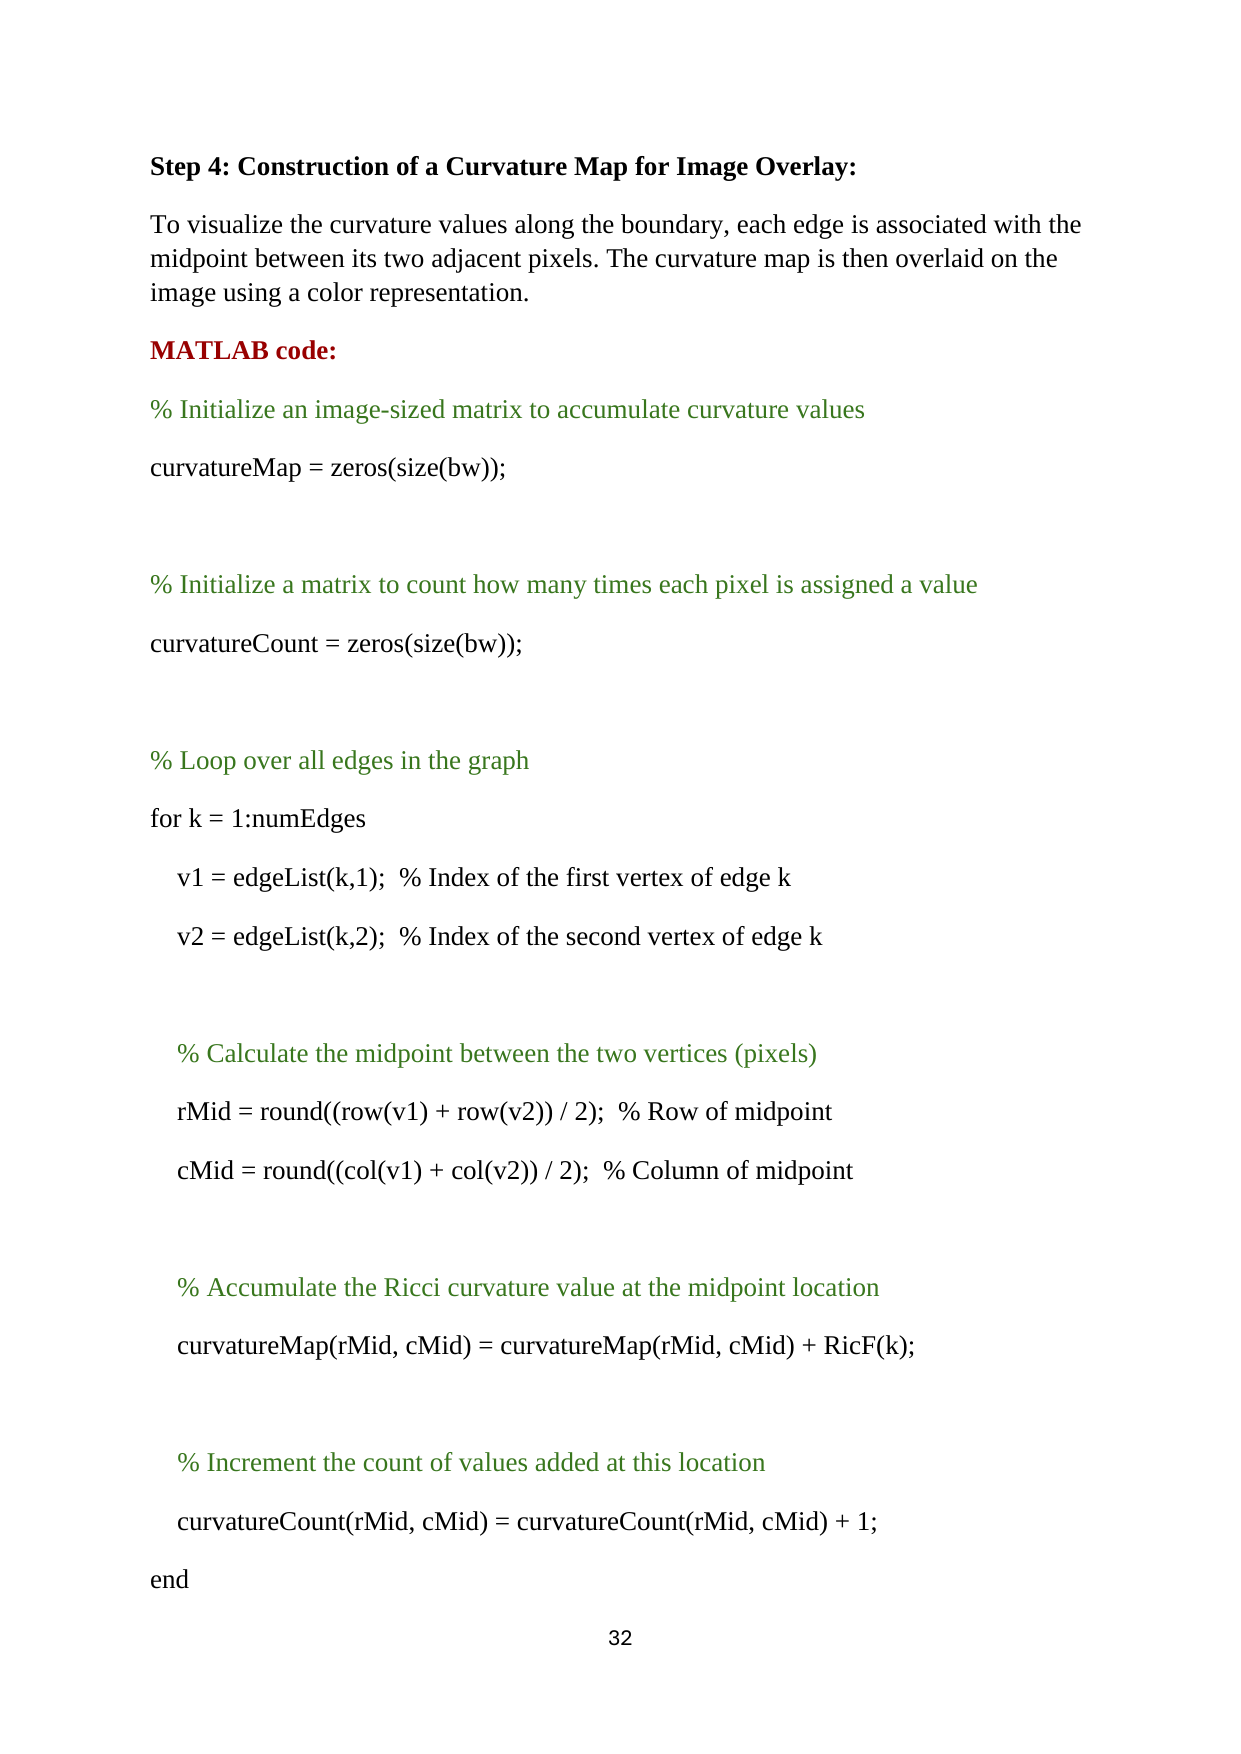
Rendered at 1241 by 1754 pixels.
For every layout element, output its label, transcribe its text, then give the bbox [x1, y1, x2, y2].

text % Initialize an image-sized matrix to accumulate curvature values [150, 393, 1090, 424]
text v1 = edgeList(k,1); % Index of the first vertex of edge k [150, 861, 1090, 892]
text curvatureCount = zeros(size(bw)); [150, 627, 1090, 658]
text cMid = round((col(v1) + col(v2)) / 2); % Column of midpoint [150, 1154, 1090, 1185]
text curvatureMap = zeros(size(bw)); [150, 451, 1090, 482]
text MATLAB code: [150, 334, 1090, 365]
text % Increment the count of values added at this location [150, 1446, 1090, 1478]
text % Loop over all edges in the graph [150, 744, 1090, 775]
text for k = 1:numEdges [150, 802, 1090, 834]
text end [150, 1563, 1090, 1595]
text rMid = round((row(v1) + row(v2)) / 2); % Row of midpoint [150, 1095, 1090, 1126]
text v2 = edgeList(k,2); % Index of the second vertex of edge k [150, 919, 1090, 951]
text % Accumulate the Ricci curvature value at the midpoint location [150, 1271, 1090, 1302]
text % Initialize a matrix to count how many times each pixel is assigned a value [150, 568, 1090, 599]
text curvatureMap(rMid, cMid) = curvatureMap(rMid, cMid) + RicF(k); [150, 1329, 1090, 1361]
text curvatureCount(rMid, cMid) = curvatureCount(rMid, cMid) + 1; [150, 1505, 1090, 1536]
text % Calculate the midpoint between the two vertices (pixels) [150, 1037, 1090, 1068]
text To visualize the curvature values along the boundary, each edge is associated with the midpoint between its two adjacent pixels. The curvature map is then overlaid on the image using a color representation. [150, 208, 1090, 307]
text Step 4: Construction of a Curvature Map for Image Overlay: [150, 150, 1090, 181]
